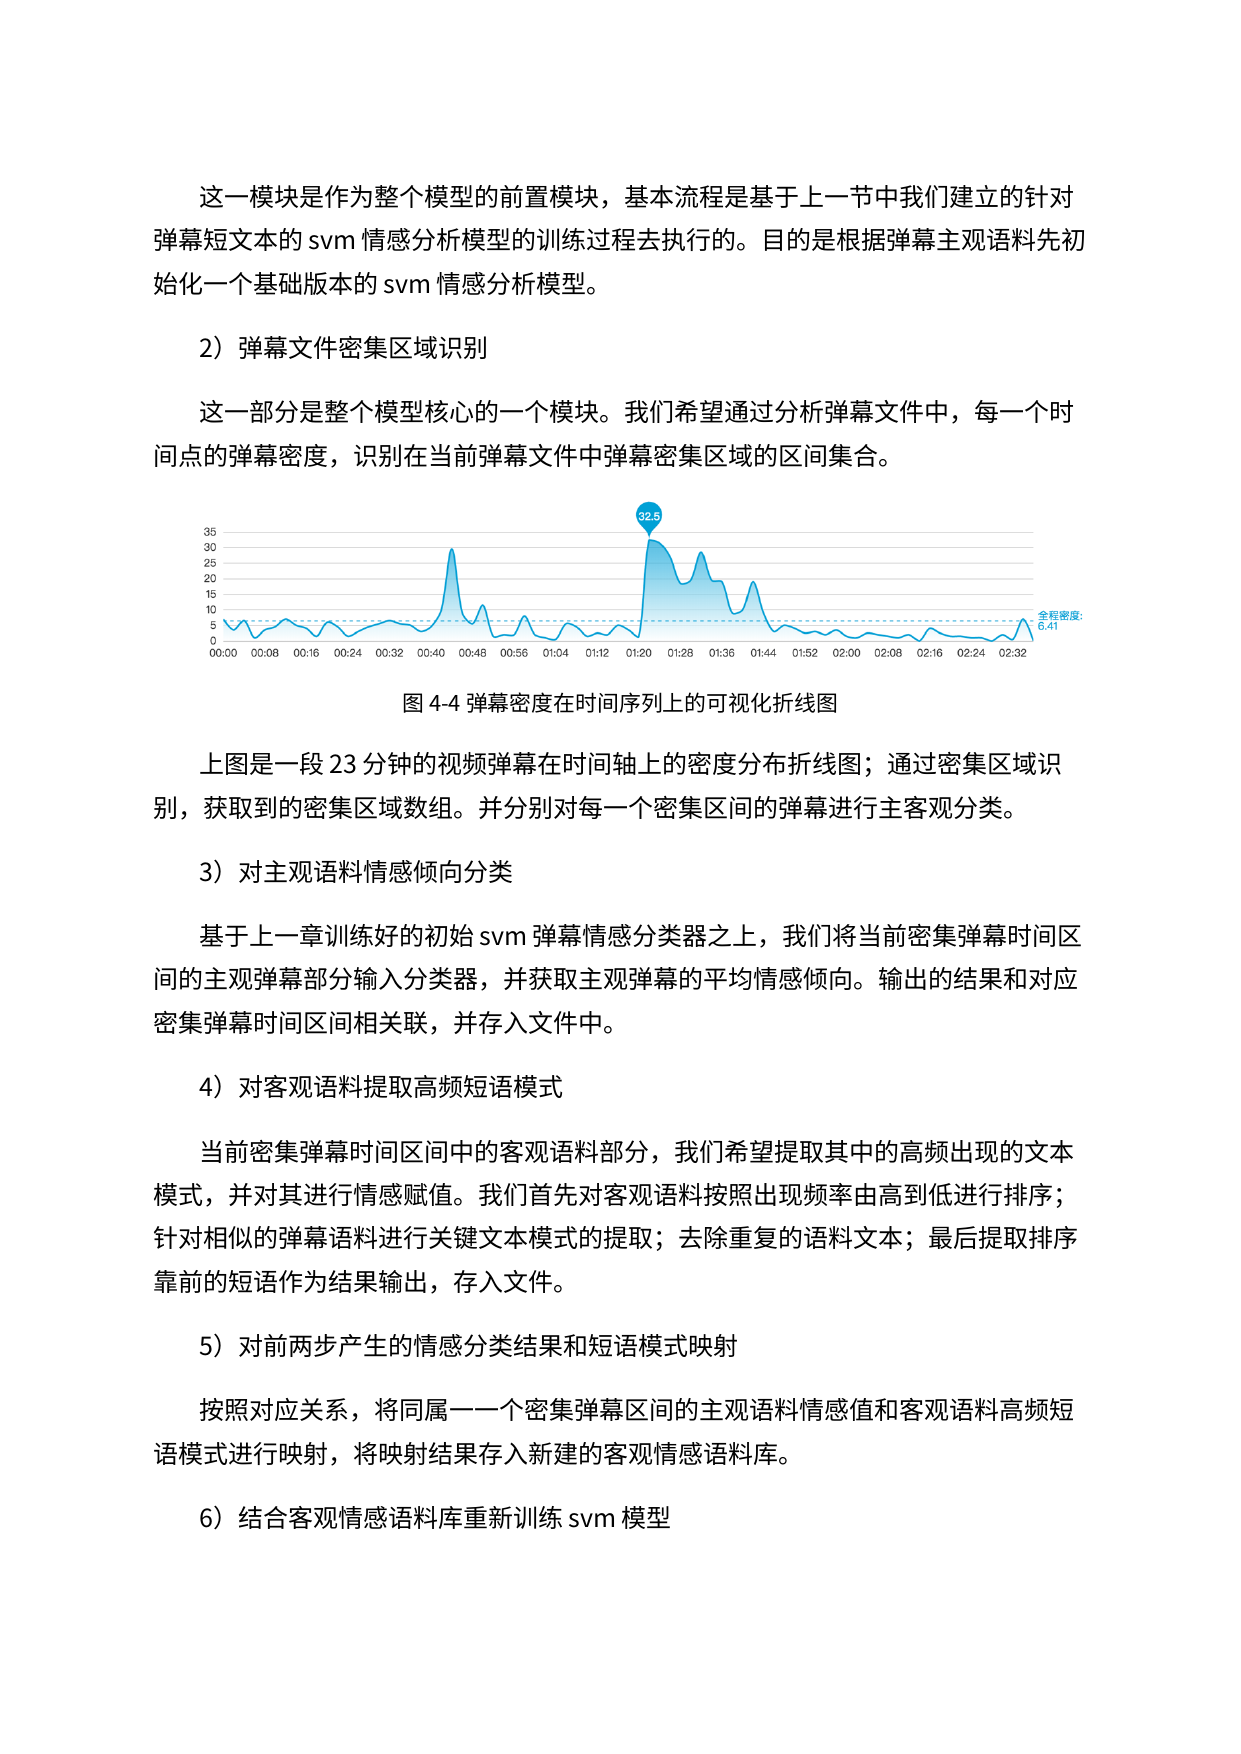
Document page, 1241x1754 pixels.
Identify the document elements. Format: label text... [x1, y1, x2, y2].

text 上图是一段23分钟的视频弹幕在时间轴上的密度分布折线图；通过密集区域识别，获取到的密集区域数组。并分别对每一个密集区间的弹幕进行主客观分类。 [153, 744, 1087, 824]
text 4）对客观语料提取高频短语模式 [153, 1068, 1087, 1104]
text 这一部分是整个模型核心的一个模块。我们希望通过分析弹幕文件中，每一个时间点的弹幕密度，识别在当前弹幕文件中弹幕密集区域的区间集合。 [153, 393, 1087, 472]
text 按照对应关系，将同属一一个密集弹幕区间的主观语料情感值和客观语料高频短语模式进行映射，将映射结果存入新建的客观情感语料库。 [153, 1391, 1087, 1471]
subtitle 图4-4 弹幕密度在时间序列上的可视化折线图 [153, 686, 1087, 717]
text 基于上一章训练好的初始svm弹幕情感分类器之上，我们将当前密集弹幕时间区间的主观弹幕部分输入分类器，并获取主观弹幕的平均情感倾向。输出的结果和对应密集弹幕时间区间相关联，并存入文件中。 [153, 917, 1087, 1040]
text 3）对主观语料情感倾向分类 [153, 852, 1087, 888]
text 当前密集弹幕时间区间中的客观语料部分，我们希望提取其中的高频出现的文本模式，并对其进行情感赋值。我们首先对客观语料按照出现频率由高到低进行排序；针对相似的弹幕语料进行关键文本模式的提取；去除重复的语料文本；最后提取排序靠前的短语作为结果输出，存入文件。 [153, 1132, 1087, 1298]
text 6）结合客观情感语料库重新训练svm模型 [153, 1498, 1087, 1535]
text 2）弹幕文件密集区域识别 [153, 328, 1087, 364]
text 5）对前两步产生的情感分类结果和短语模式映射 [153, 1327, 1087, 1363]
picture [199, 500, 1084, 667]
text 这一模块是作为整个模型的前置模块，基本流程是基于上一节中我们建立的针对弹幕短文本的svm情感分析模型的训练过程去执行的。目的是根据弹幕主观语料先初始化一个基础版本的svm情感分析模型。 [153, 177, 1087, 300]
